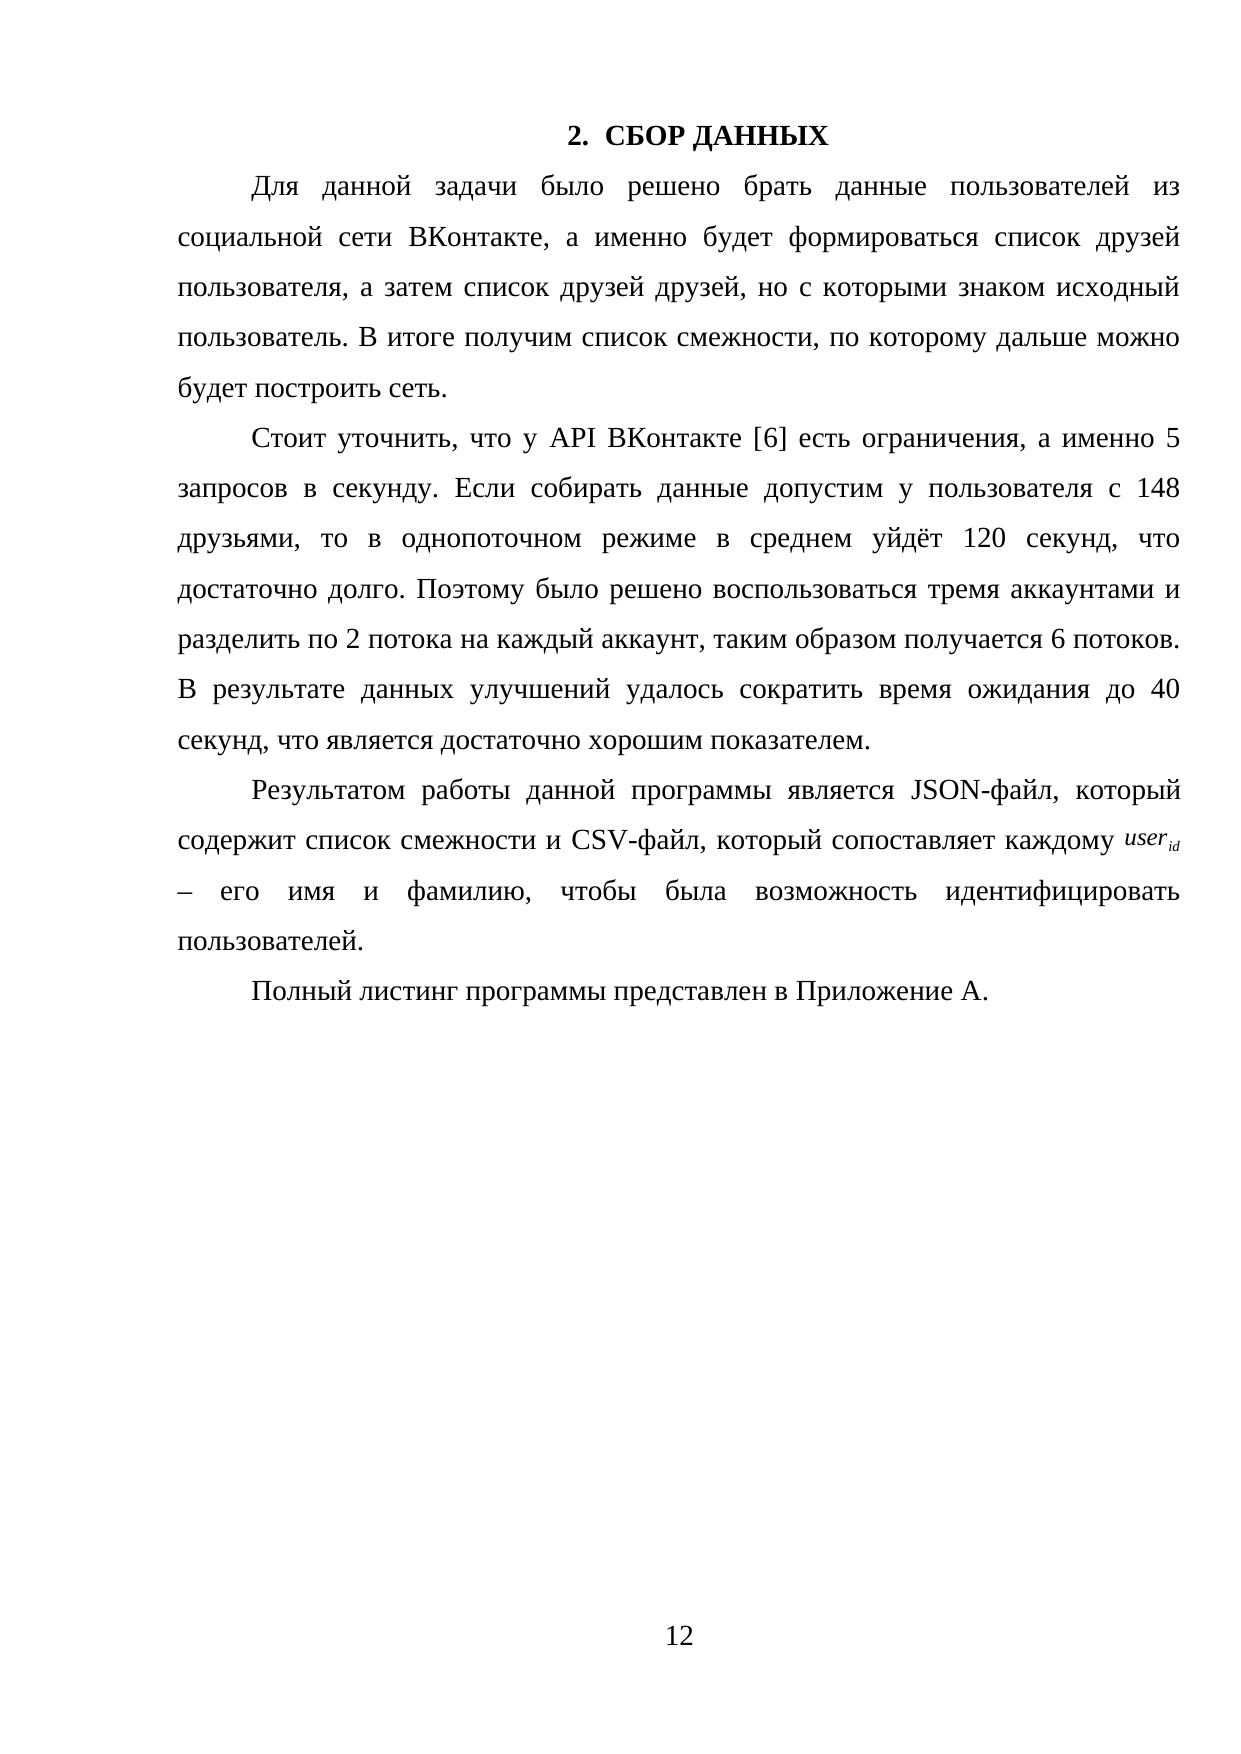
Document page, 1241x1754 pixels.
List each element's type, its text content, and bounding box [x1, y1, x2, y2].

text Стоит уточнить, что у API ВКонтакте [6] есть ограничения, а именно 5 запросов в секунду. Если собирать данные допустим у пользователя с 148 друзьями, то в однопоточном режиме в среднем уйдёт 120 секунд, что достаточно долго. Поэтому было решено воспользоваться тремя аккаунтами и разделить по 2 потока на каждый аккаунт, таким образом получается 6 потоков. В результате данных улучшений удалось сократить время ожидания до 40 секунд, что является достаточно хорошим показателем. [177, 420, 1181, 755]
text Для данной задачи было решено брать данные пользователей из социальной сети ВКонтакте, а именно будет формироваться список друзей пользователя, а затем список друзей друзей, но с которыми знаком исходный пользователь. В итоге получим список смежности, по которому дальше можно будет построить сеть. [177, 168, 1181, 403]
text Полный листинг программы представлен в Приложение А. [177, 973, 1181, 1007]
subtitle Сбор данных [215, 118, 1181, 152]
text Результатом работы данной программы является JSON-файл, который содержит список смежности и CSV-файл, который сопоставляет каждому – его имя и фамилию, чтобы была возможность идентифицировать пользователей. [177, 772, 1181, 957]
